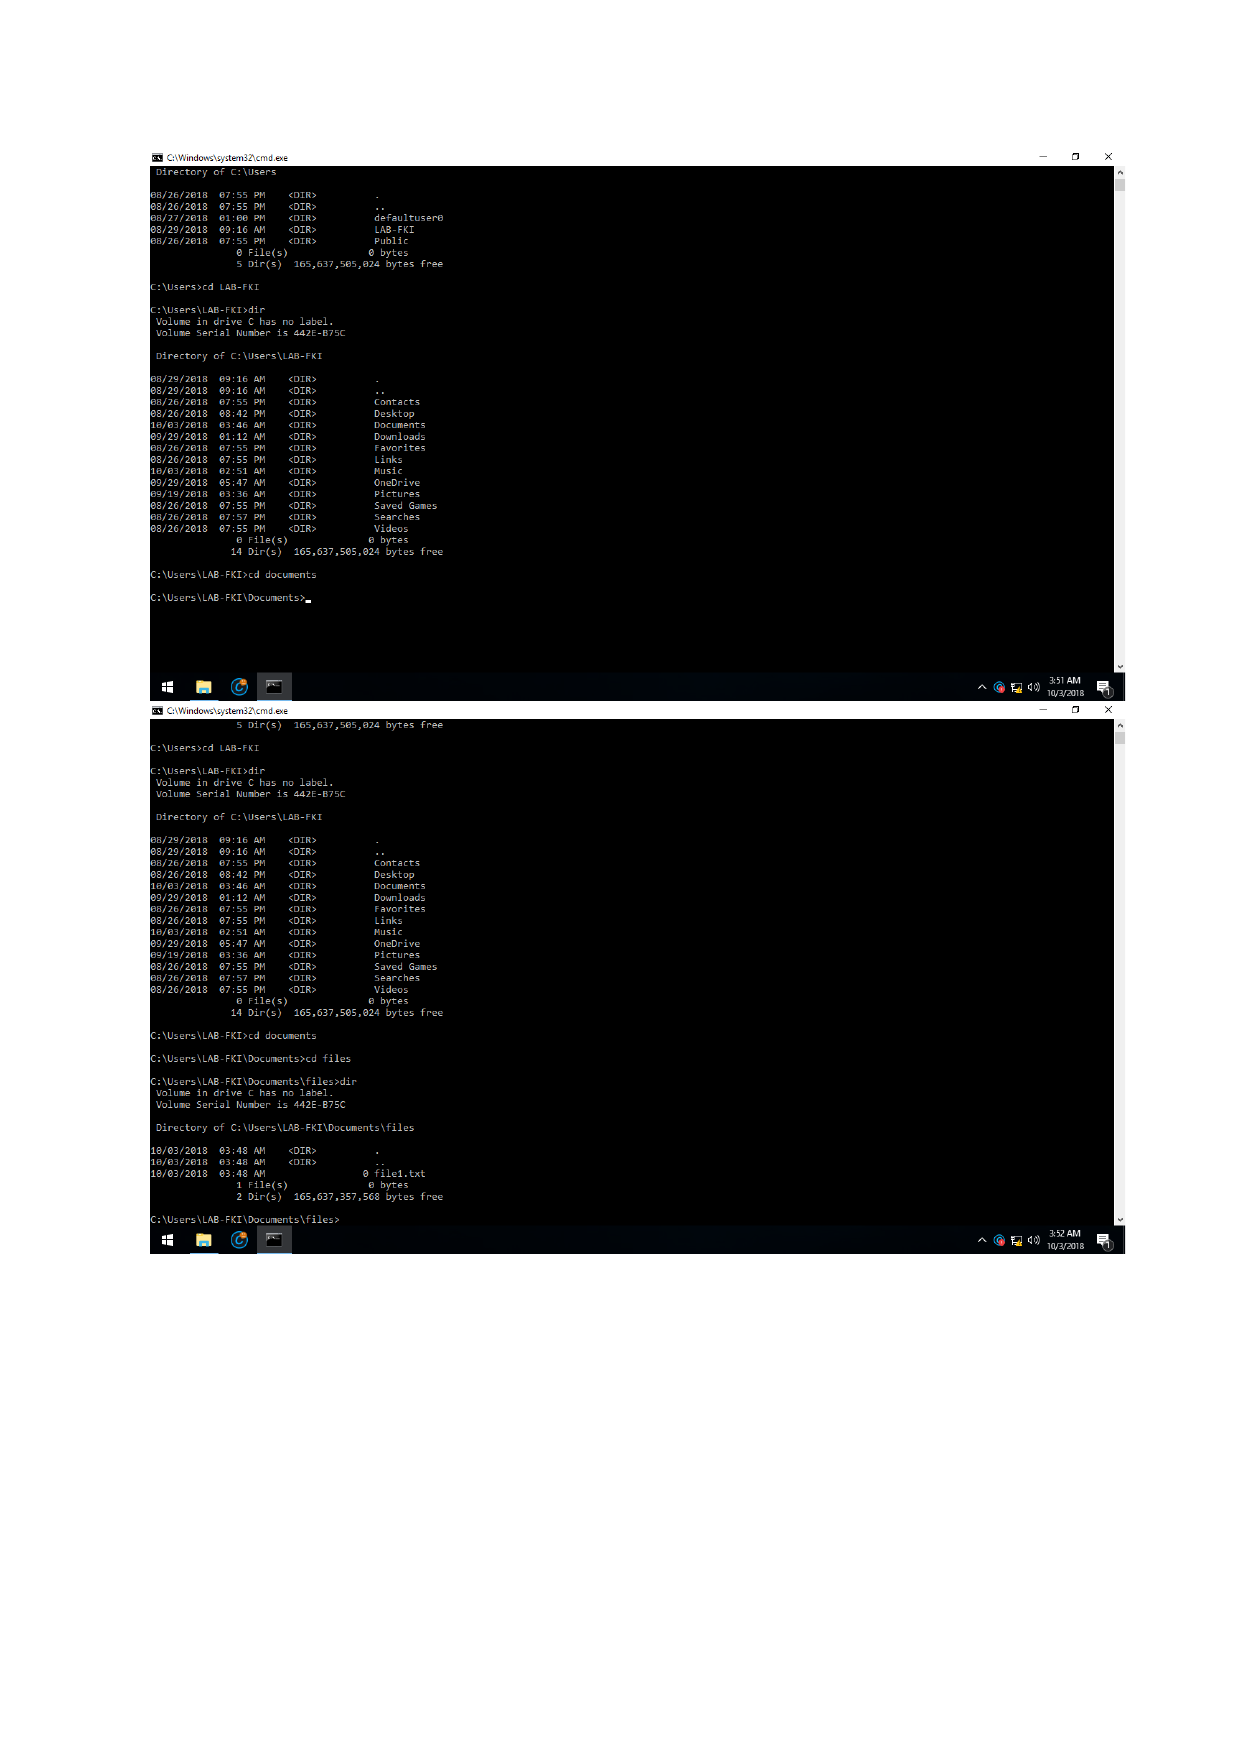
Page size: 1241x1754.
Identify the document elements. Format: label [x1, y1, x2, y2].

picture [150, 150, 1125, 701]
picture [150, 702, 1125, 1254]
